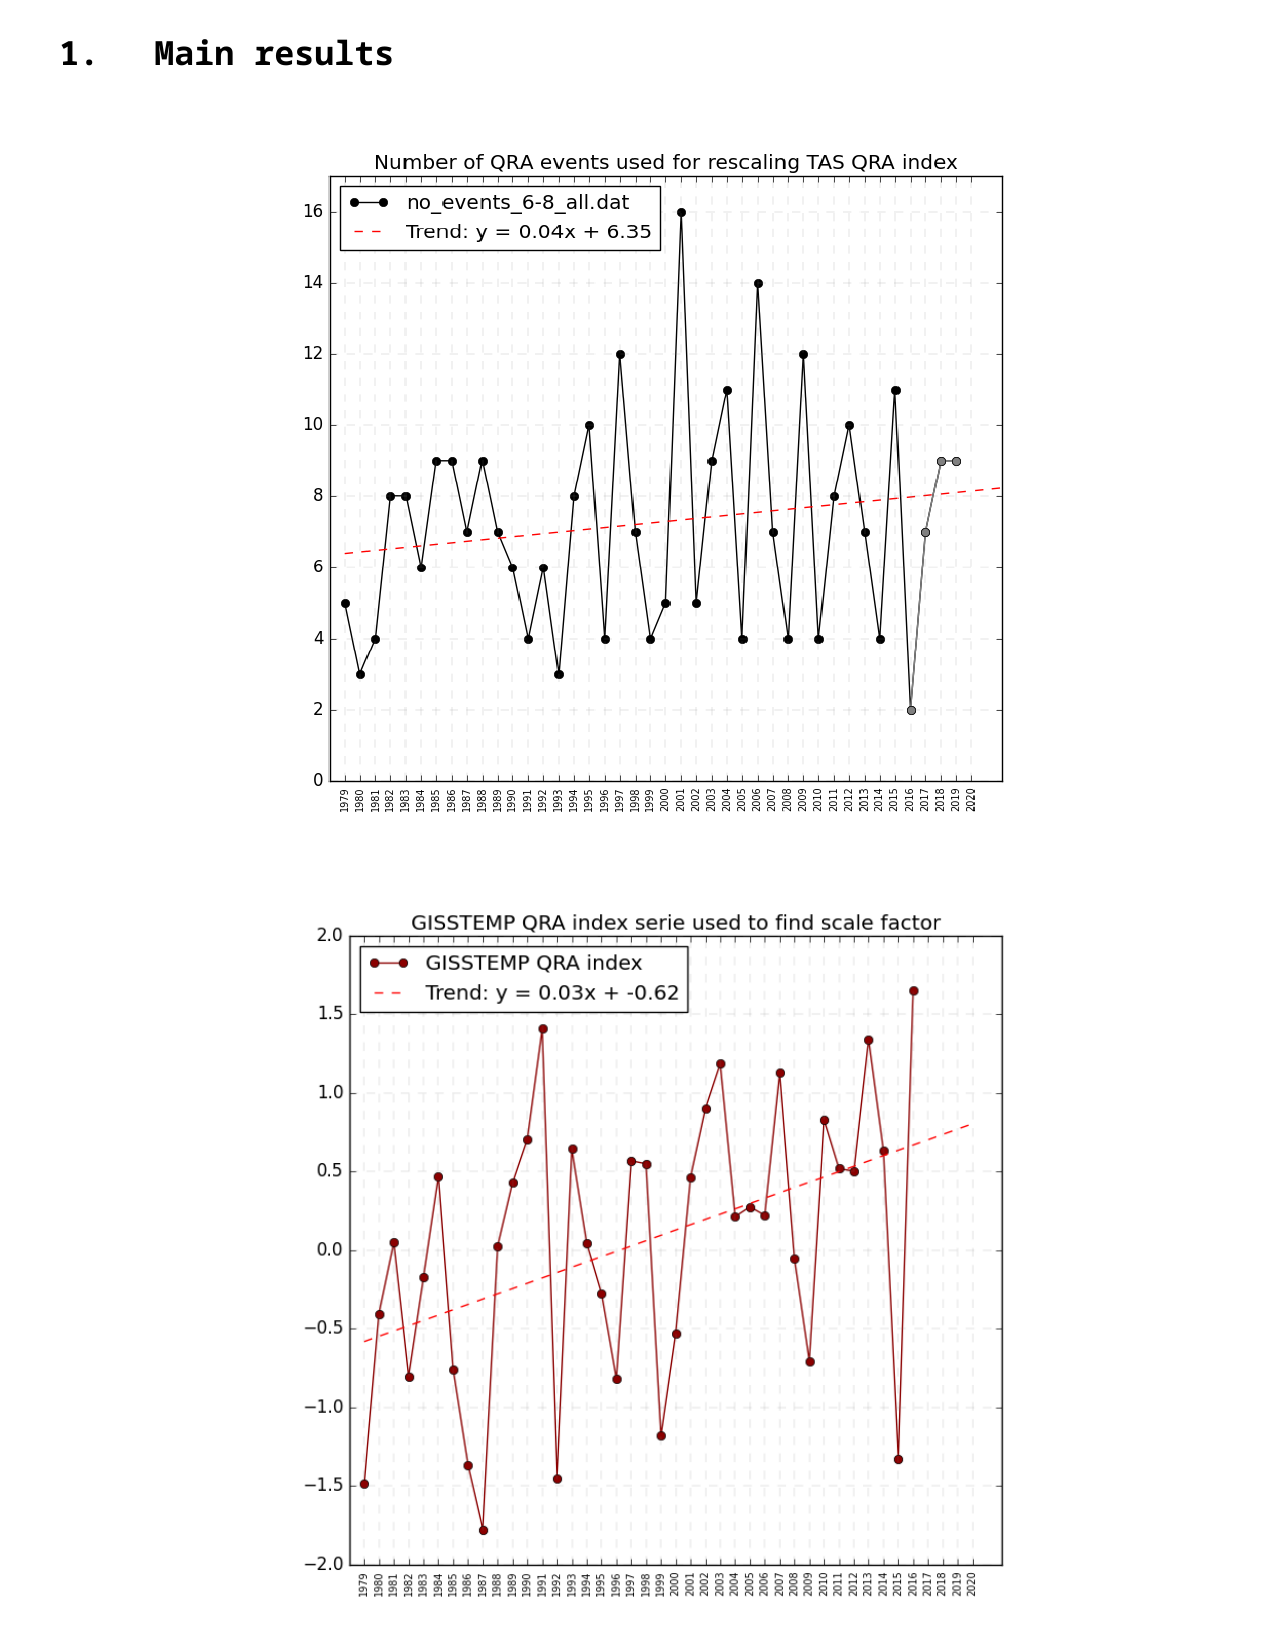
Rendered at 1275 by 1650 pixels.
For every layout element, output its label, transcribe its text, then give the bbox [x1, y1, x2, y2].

picture [292, 144, 1012, 820]
list Main results [59, 29, 1245, 75]
picture [292, 903, 1012, 1606]
